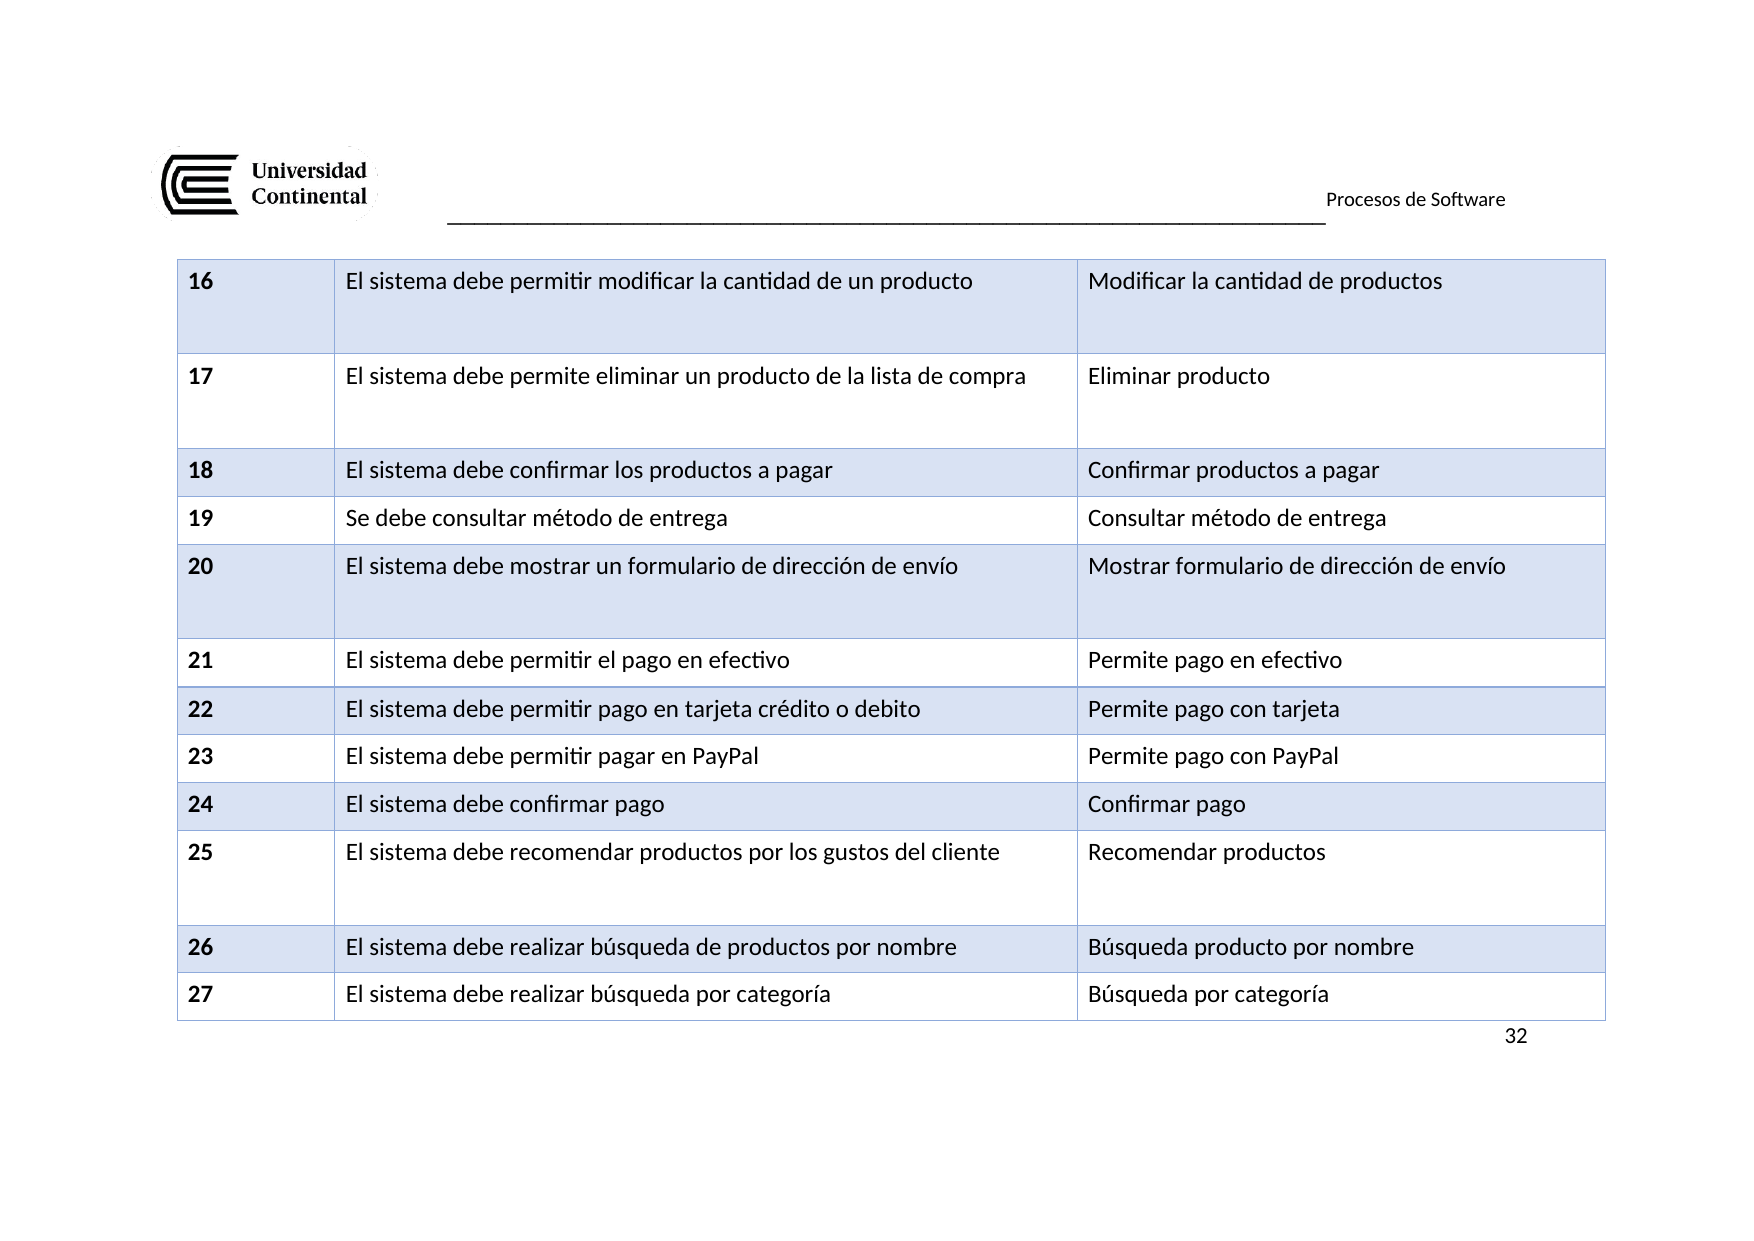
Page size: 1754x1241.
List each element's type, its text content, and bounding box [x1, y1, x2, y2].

table_cell 23 [178, 735, 334, 782]
table_cell El sistema debe mostrar un formulario de dirección de envío [335, 545, 1077, 638]
table_cell Búsqueda producto por nombre [1078, 926, 1605, 972]
table_cell Permite pago con PayPal [1078, 735, 1605, 782]
picture [141, 143, 383, 221]
table_cell 24 [178, 783, 334, 830]
table_cell 26 [178, 926, 334, 972]
text __________________________________________________________________Procesos de Software [141, 143, 1526, 229]
table_cell Mostrar formulario de dirección de envío [1078, 545, 1605, 638]
table_cell El sistema debe permitir el pago en efectivo [335, 639, 1077, 686]
table_cell El sistema debe realizar búsqueda por categoría [335, 973, 1077, 1020]
table_cell El sistema debe permitir pagar en PayPal [335, 735, 1077, 782]
table_cell 20 [178, 545, 334, 638]
table_cell El sistema debe permitir pago en tarjeta crédito o debito [335, 688, 1077, 734]
table_header El sistema debe permitir modificar la cantidad de un producto [335, 260, 1077, 353]
table_cell Consultar método de entrega [1078, 497, 1605, 544]
table_cell 19 [178, 497, 334, 544]
table_header Modificar la cantidad de productos [1078, 260, 1605, 353]
table_cell 22 [178, 688, 334, 734]
table_cell Se debe consultar método de entrega [335, 497, 1077, 544]
table_cell 18 [178, 449, 334, 496]
table_cell El sistema debe confirmar los productos a pagar [335, 449, 1077, 496]
table_cell Eliminar producto [1078, 354, 1605, 448]
table_cell 25 [178, 831, 334, 924]
table_cell Recomendar productos [1078, 831, 1605, 924]
table_cell Permite pago en efectivo [1078, 639, 1605, 686]
table_cell Confirmar productos a pagar [1078, 449, 1605, 496]
table_cell Búsqueda por categoría [1078, 973, 1605, 1020]
table_cell El sistema debe permite eliminar un producto de la lista de compra [335, 354, 1077, 448]
table_cell El sistema debe realizar búsqueda de productos por nombre [335, 926, 1077, 972]
table_header 16 [178, 260, 334, 353]
table_cell Confirmar pago [1078, 783, 1605, 830]
table_cell El sistema debe confirmar pago [335, 783, 1077, 830]
table_cell 27 [178, 973, 334, 1020]
table_cell El sistema debe recomendar productos por los gustos del cliente [335, 831, 1077, 924]
text 32 [176, 1021, 1527, 1049]
table_cell 17 [178, 354, 334, 448]
table_cell Permite pago con tarjeta [1078, 688, 1605, 734]
table_cell 21 [178, 639, 334, 686]
